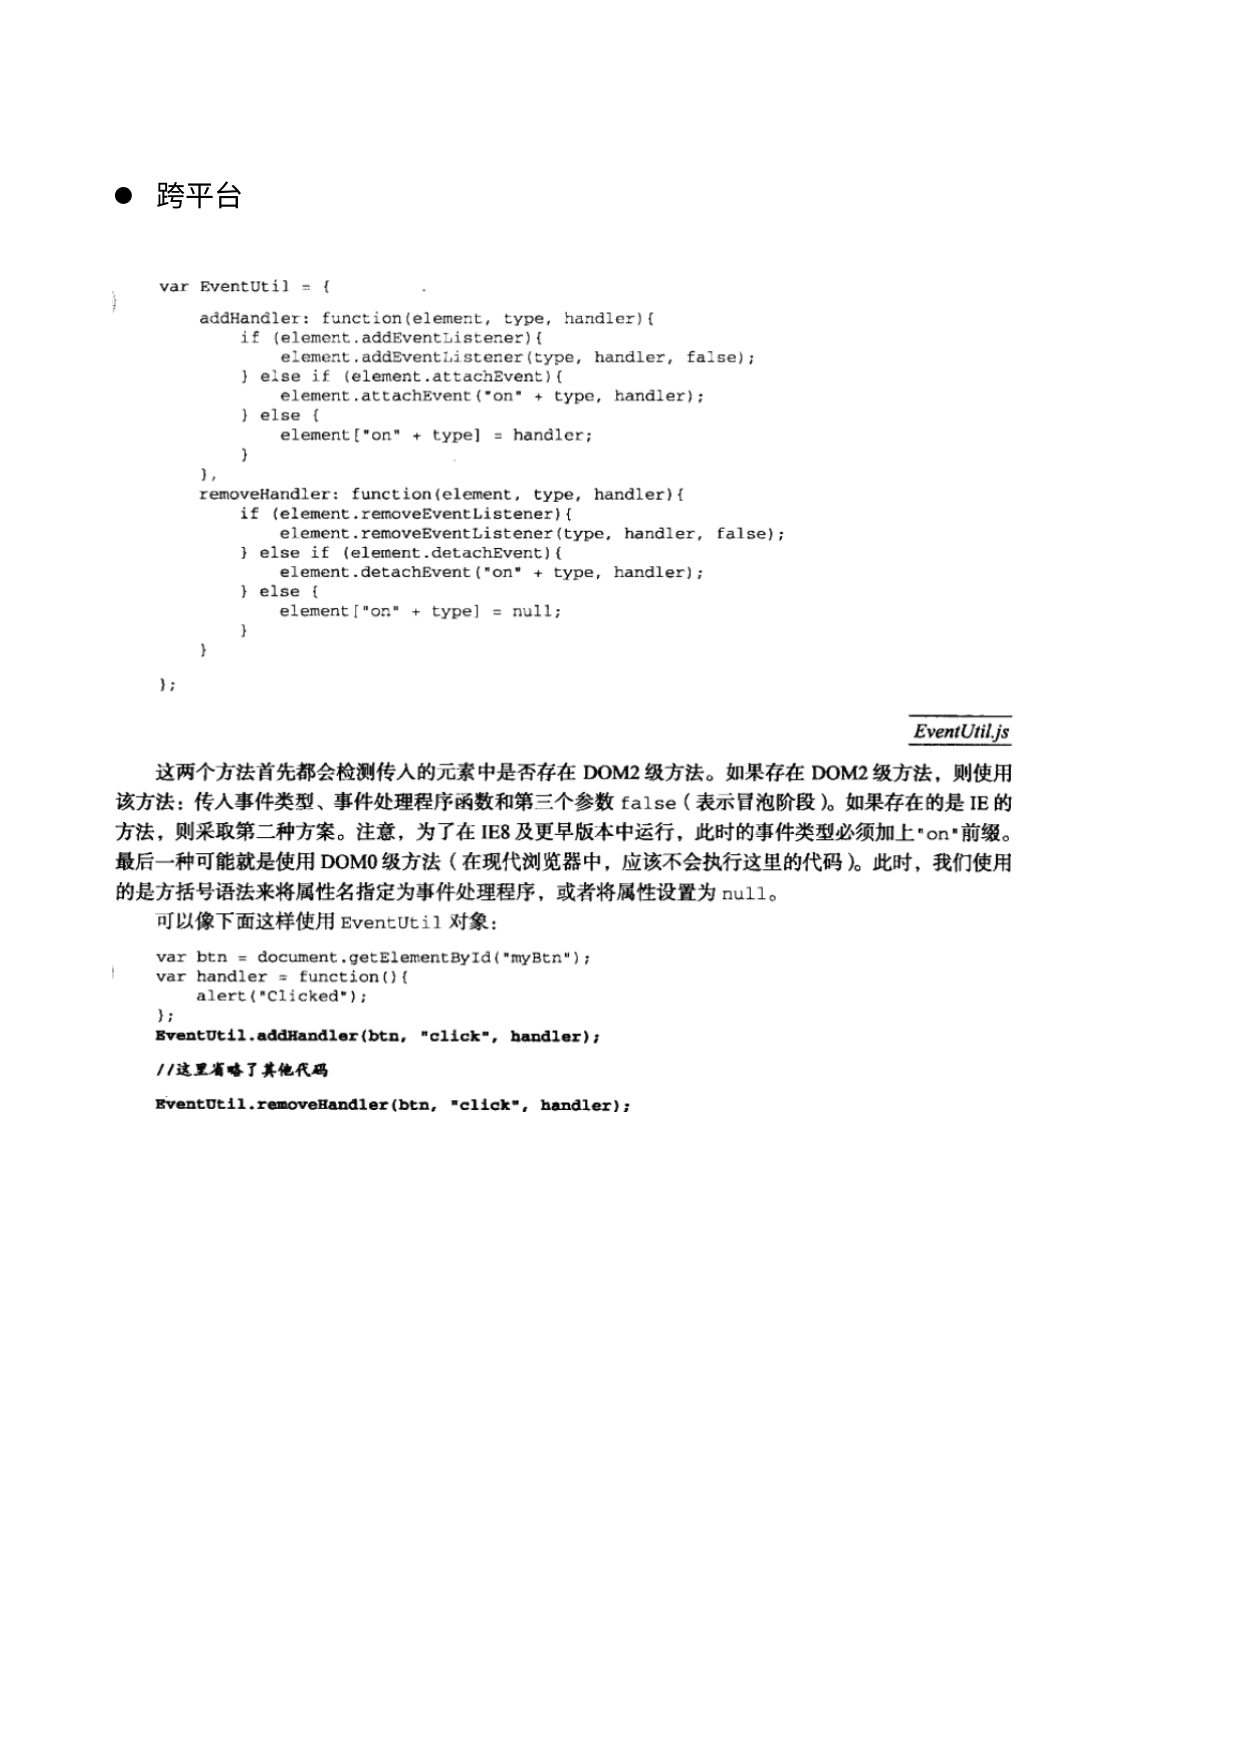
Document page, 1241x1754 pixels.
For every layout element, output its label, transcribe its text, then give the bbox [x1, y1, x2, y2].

subtitle 跨平台 [112, 159, 1128, 228]
picture [112, 271, 1026, 1112]
